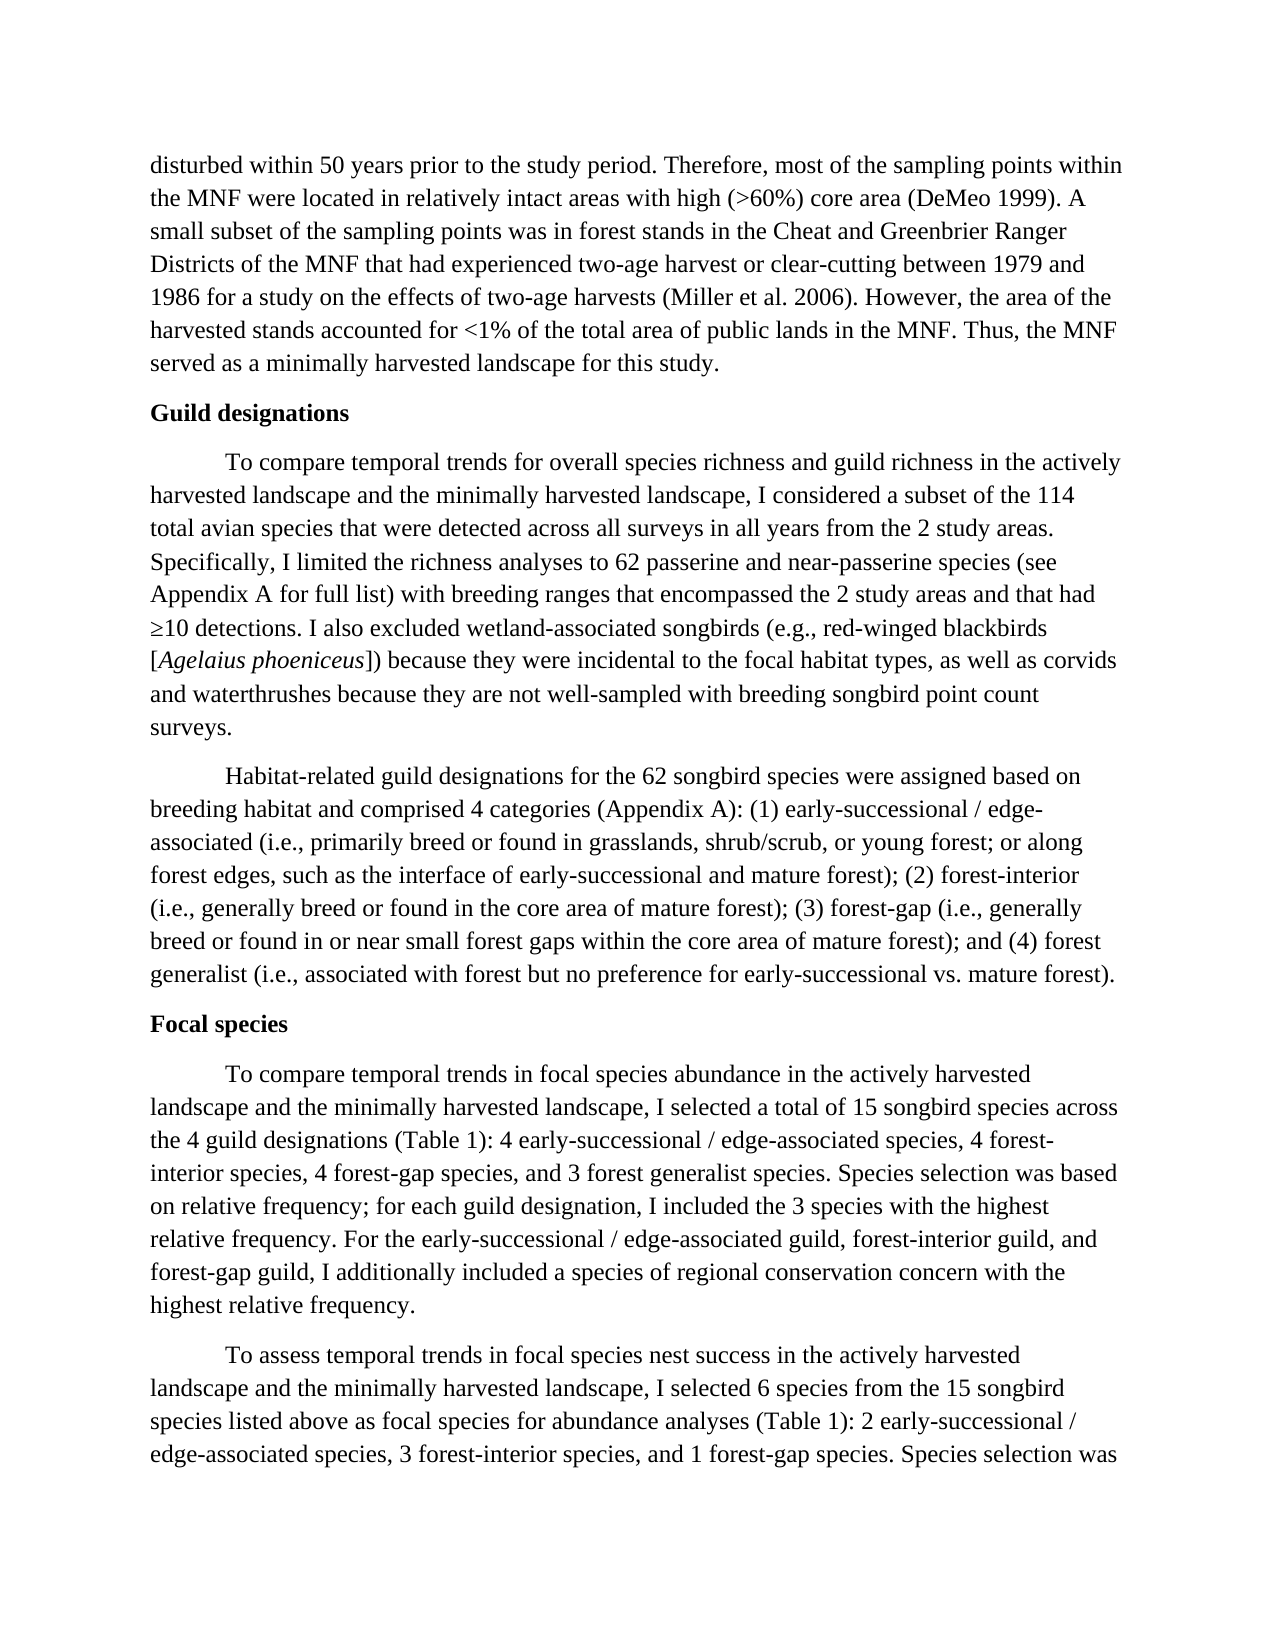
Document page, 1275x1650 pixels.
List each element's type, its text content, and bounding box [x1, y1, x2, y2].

text To compare temporal trends in focal species abundance in the actively harvested landscape and the minimally harvested landscape, I selected a total of 15 songbird species across the 4 guild designations (Table 1): 4 early-successional / edge-associated species, 4 forest-interior species, 4 forest-gap species, and 3 forest generalist species. Species selection was based on relative frequency; for each guild designation, I included the 3 species with the highest relative frequency. For the early-successional / edge-associated guild, forest-interior guild, and forest-gap guild, I additionally included a species of regional conservation concern with the highest relative frequency. [150, 1059, 1125, 1319]
text Focal species [150, 1009, 1125, 1038]
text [150, 150, 1125, 377]
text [150, 1340, 1125, 1467]
text Guild designations [150, 398, 1125, 427]
text Habitat-related guild designations for the 62 songbird species were assigned based on breeding habitat and comprised 4 categories (Appendix A): (1) early-successional / edge-associated (i.e., primarily breed or found in grasslands, shrub/scrub, or young forest; or along forest edges, such as the interface of early-successional and mature forest); (2) forest-interior (i.e., generally breed or found in the core area of mature forest); (3) forest-gap (i.e., generally breed or found in or near small forest gaps within the core area of mature forest); and (4) forest generalist (i.e., associated with forest but no preference for early-successional vs. mature forest). [150, 761, 1125, 988]
text To compare temporal trends for overall species richness and guild richness in the actively harvested landscape and the minimally harvested landscape, I considered a subset of the 114 total avian species that were detected across all surveys in all years from the 2 study areas. Specifically, I limited the richness analyses to 62 passerine and near-passerine species (see Appendix A for full list) with breeding ranges that encompassed the 2 study areas and that had ≥10 detections. I also excluded wetland-associated songbirds (e.g., red-winged blackbirds [Agelaius phoeniceus]) because they were incidental to the focal habitat types, as well as corvids and waterthrushes because they are not well-sampled with breeding songbird point count surveys. [150, 447, 1125, 740]
